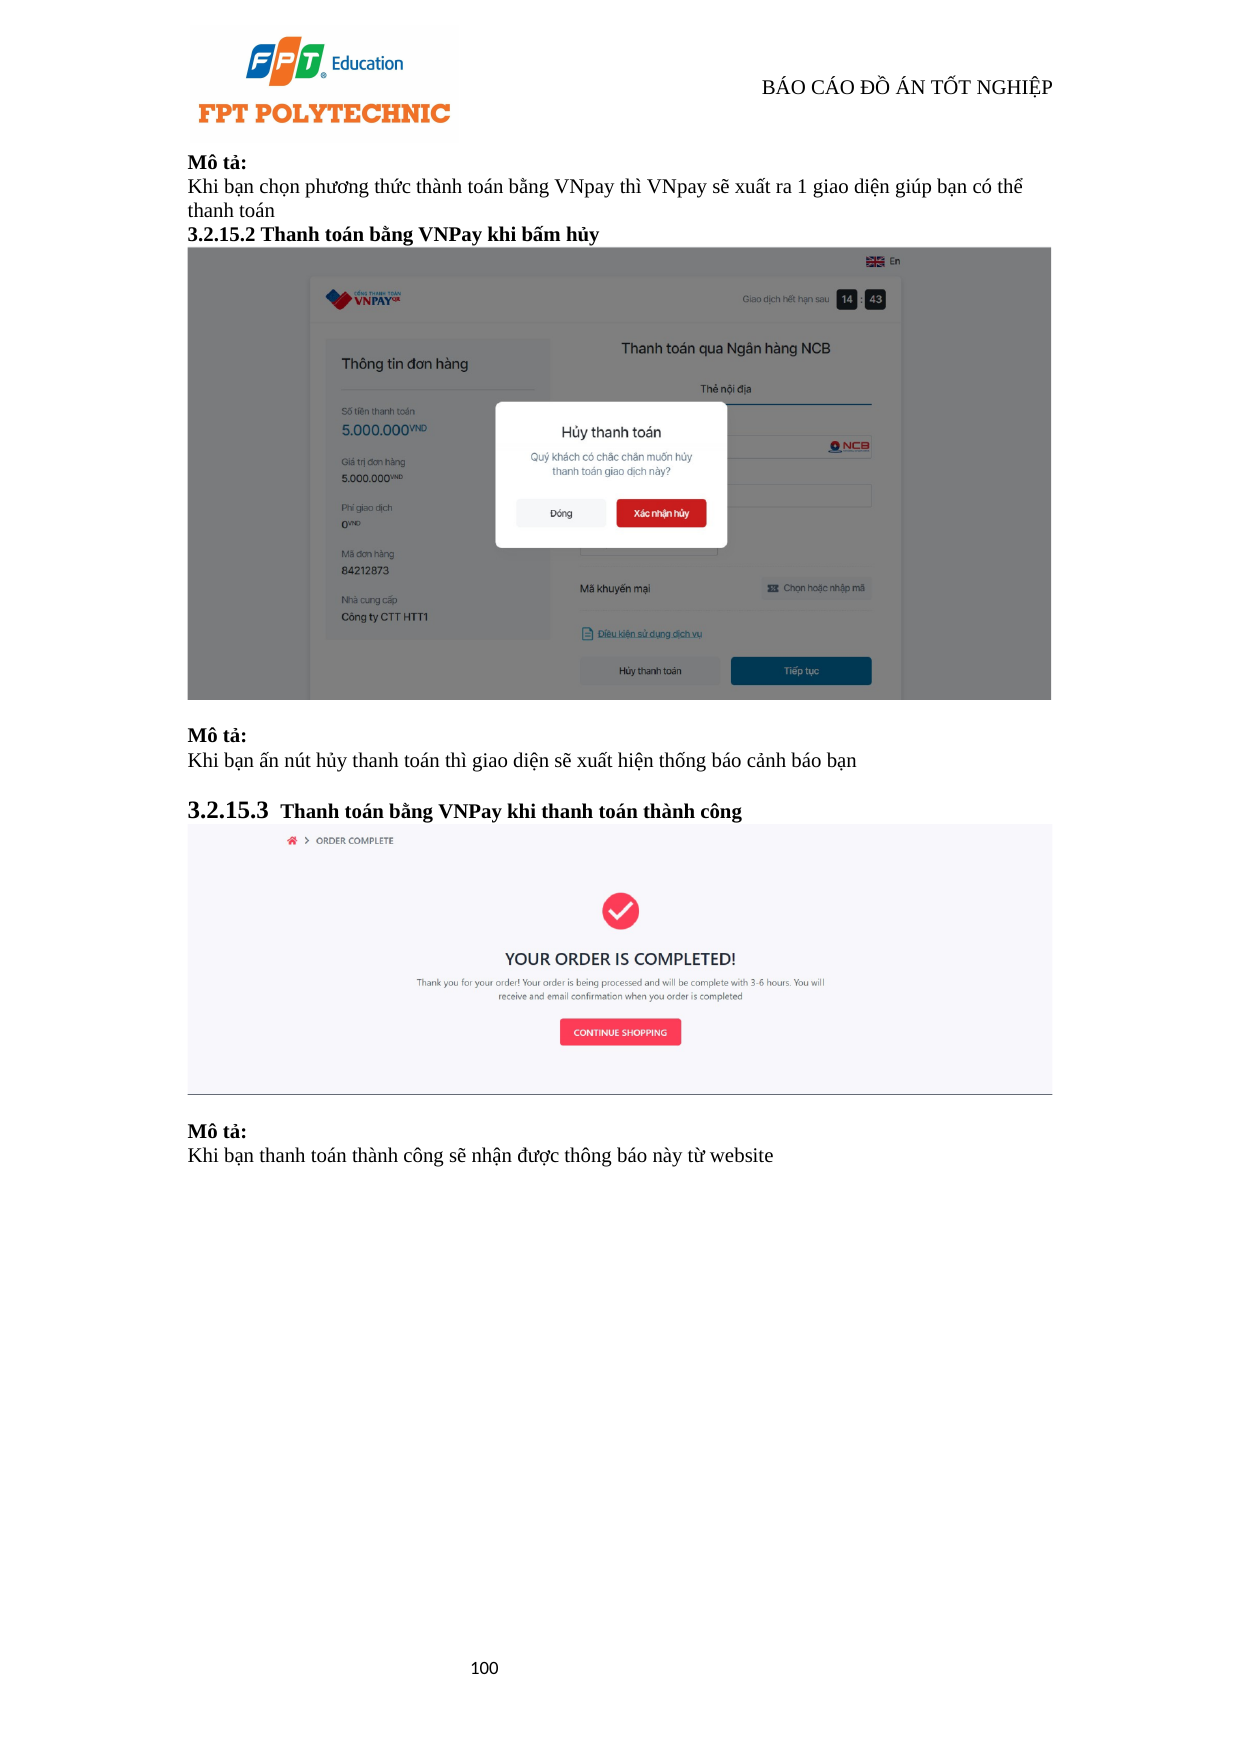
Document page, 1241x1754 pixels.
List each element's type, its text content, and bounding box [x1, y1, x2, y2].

list Mô tả: [187, 723, 1053, 747]
text 3.2.15.3 Thanh toán bằng VNPay khi thanh toán thành công [187, 796, 1053, 824]
list Khi bạn ấn nút hủy thanh toán thì giao diện sẽ xuất hiện thống báo cảnh báo bạn [187, 747, 1053, 772]
list Mô tả: [187, 1119, 1053, 1143]
picture [190, 25, 459, 143]
list Khi bạn chọn phương thức thành toán bằng VNpay thì VNpay sẽ xuất ra 1 giao diện giúp bạn có thể thanh toán [187, 174, 1053, 222]
list Khi bạn thanh toán thành công sẽ nhận được thông báo này từ website [187, 1143, 1053, 1167]
picture [187, 824, 1053, 1095]
list Mô tả: [187, 150, 1053, 174]
picture [187, 246, 1052, 700]
